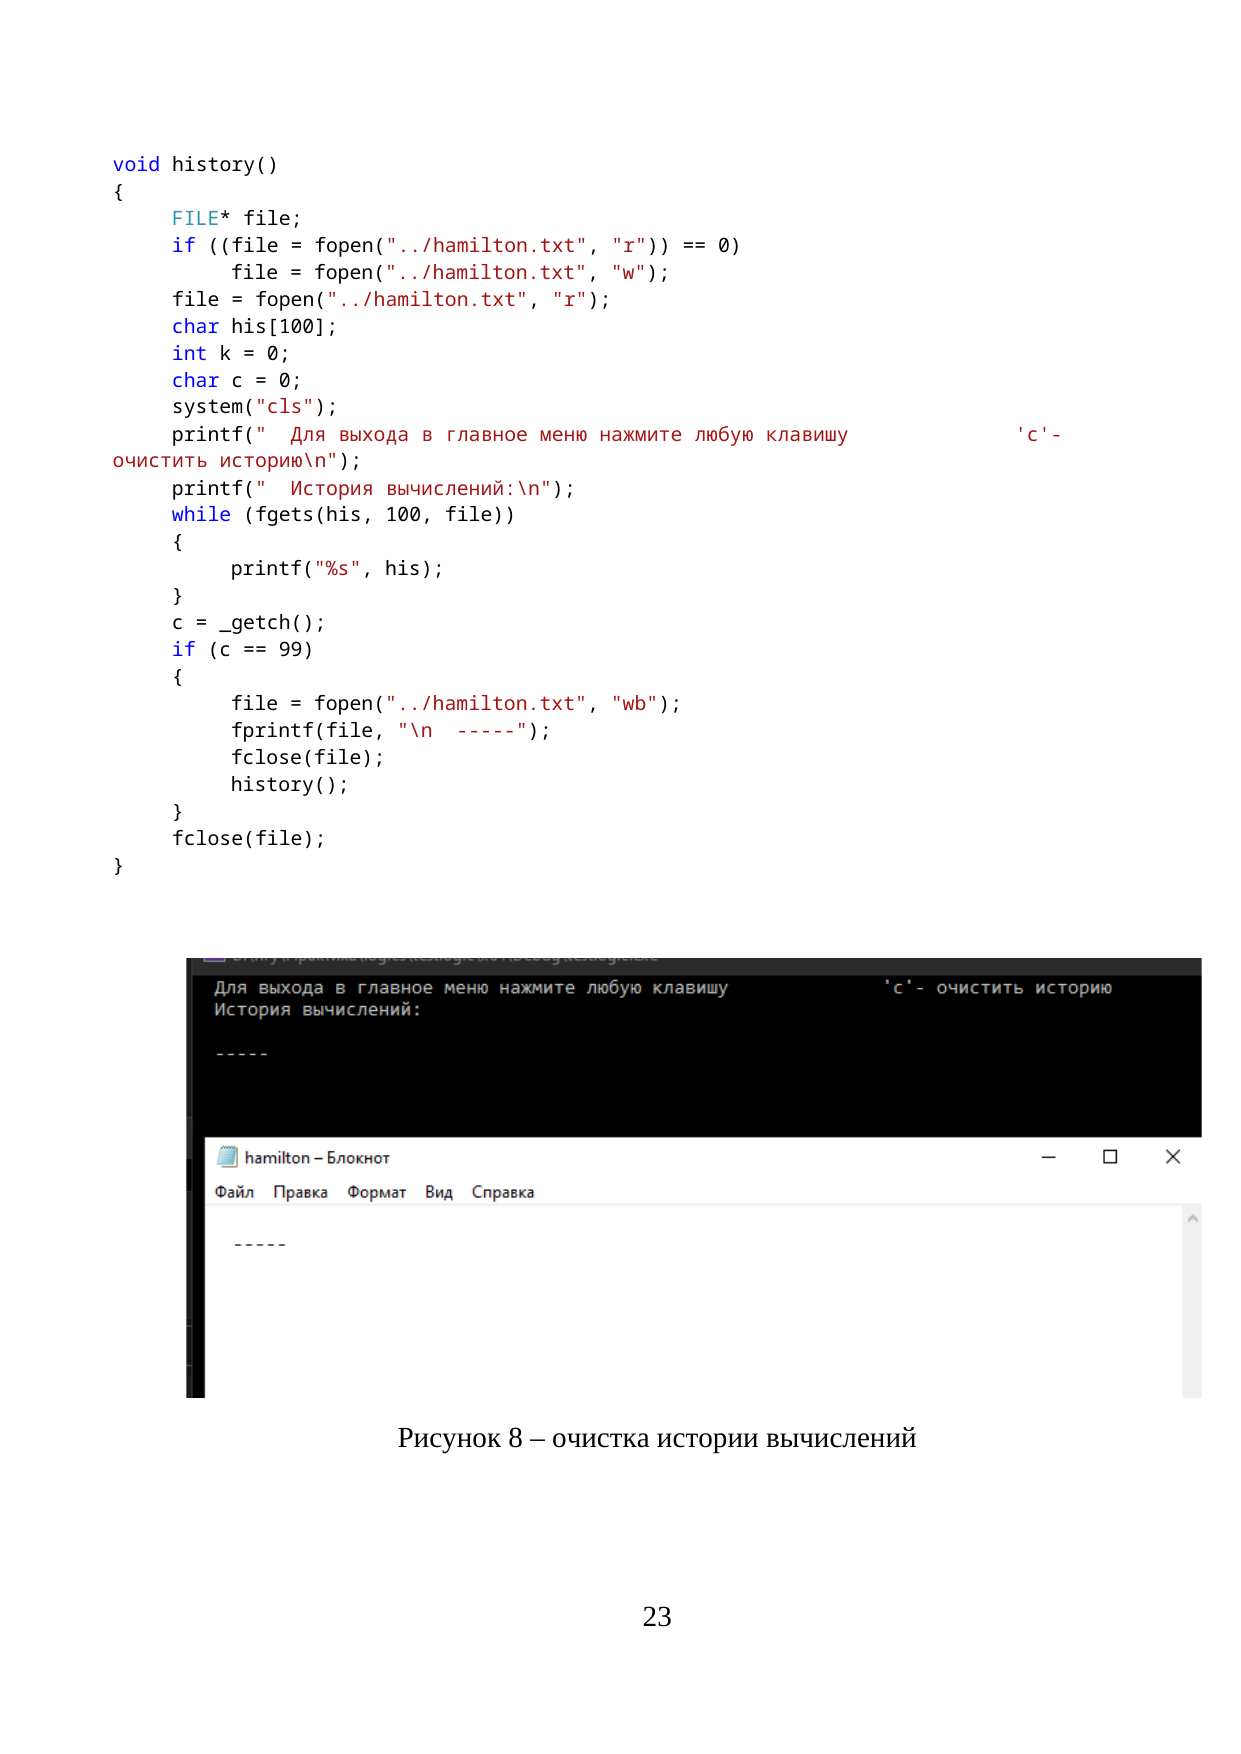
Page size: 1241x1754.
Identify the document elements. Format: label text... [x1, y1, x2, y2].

text { [112, 177, 1128, 204]
text } [112, 582, 1128, 609]
text char his[100]; [112, 312, 1128, 339]
text file = fopen("../hamilton.txt", "r"); [112, 285, 1128, 312]
text while (fgets(his, 100, file)) [112, 501, 1128, 528]
text if (c == 99) [112, 636, 1128, 663]
text printf("%s", his); [112, 555, 1128, 582]
text file = fopen("../hamilton.txt", "w"); [112, 258, 1128, 285]
text int k = 0; [112, 339, 1128, 366]
text if ((file = fopen("../hamilton.txt", "r")) == 0) [112, 231, 1128, 258]
text printf(" История вычислений:\n"); [112, 474, 1128, 501]
text } [112, 797, 1128, 824]
text file = fopen("../hamilton.txt", "wb"); [112, 689, 1128, 717]
text fclose(file); [112, 824, 1128, 851]
text { [112, 528, 1128, 555]
text fprintf(file, "\n -----"); [112, 717, 1128, 743]
text char c = 0; [112, 366, 1128, 393]
text Рисунок 8 – очистка истории вычислений [112, 1420, 1128, 1454]
text } [112, 851, 1128, 878]
picture [186, 958, 1202, 1398]
text system("cls"); [112, 393, 1128, 420]
text FILE* file; [112, 204, 1128, 231]
text void history() [112, 150, 1128, 177]
text c = _getch(); [112, 609, 1128, 636]
text history(); [112, 771, 1128, 797]
text printf(" Для выхода в главное меню нажмите любую клавишу 'c'- очистить историю\n"); [112, 420, 1128, 474]
text { [112, 663, 1128, 689]
text fclose(file); [112, 743, 1128, 771]
